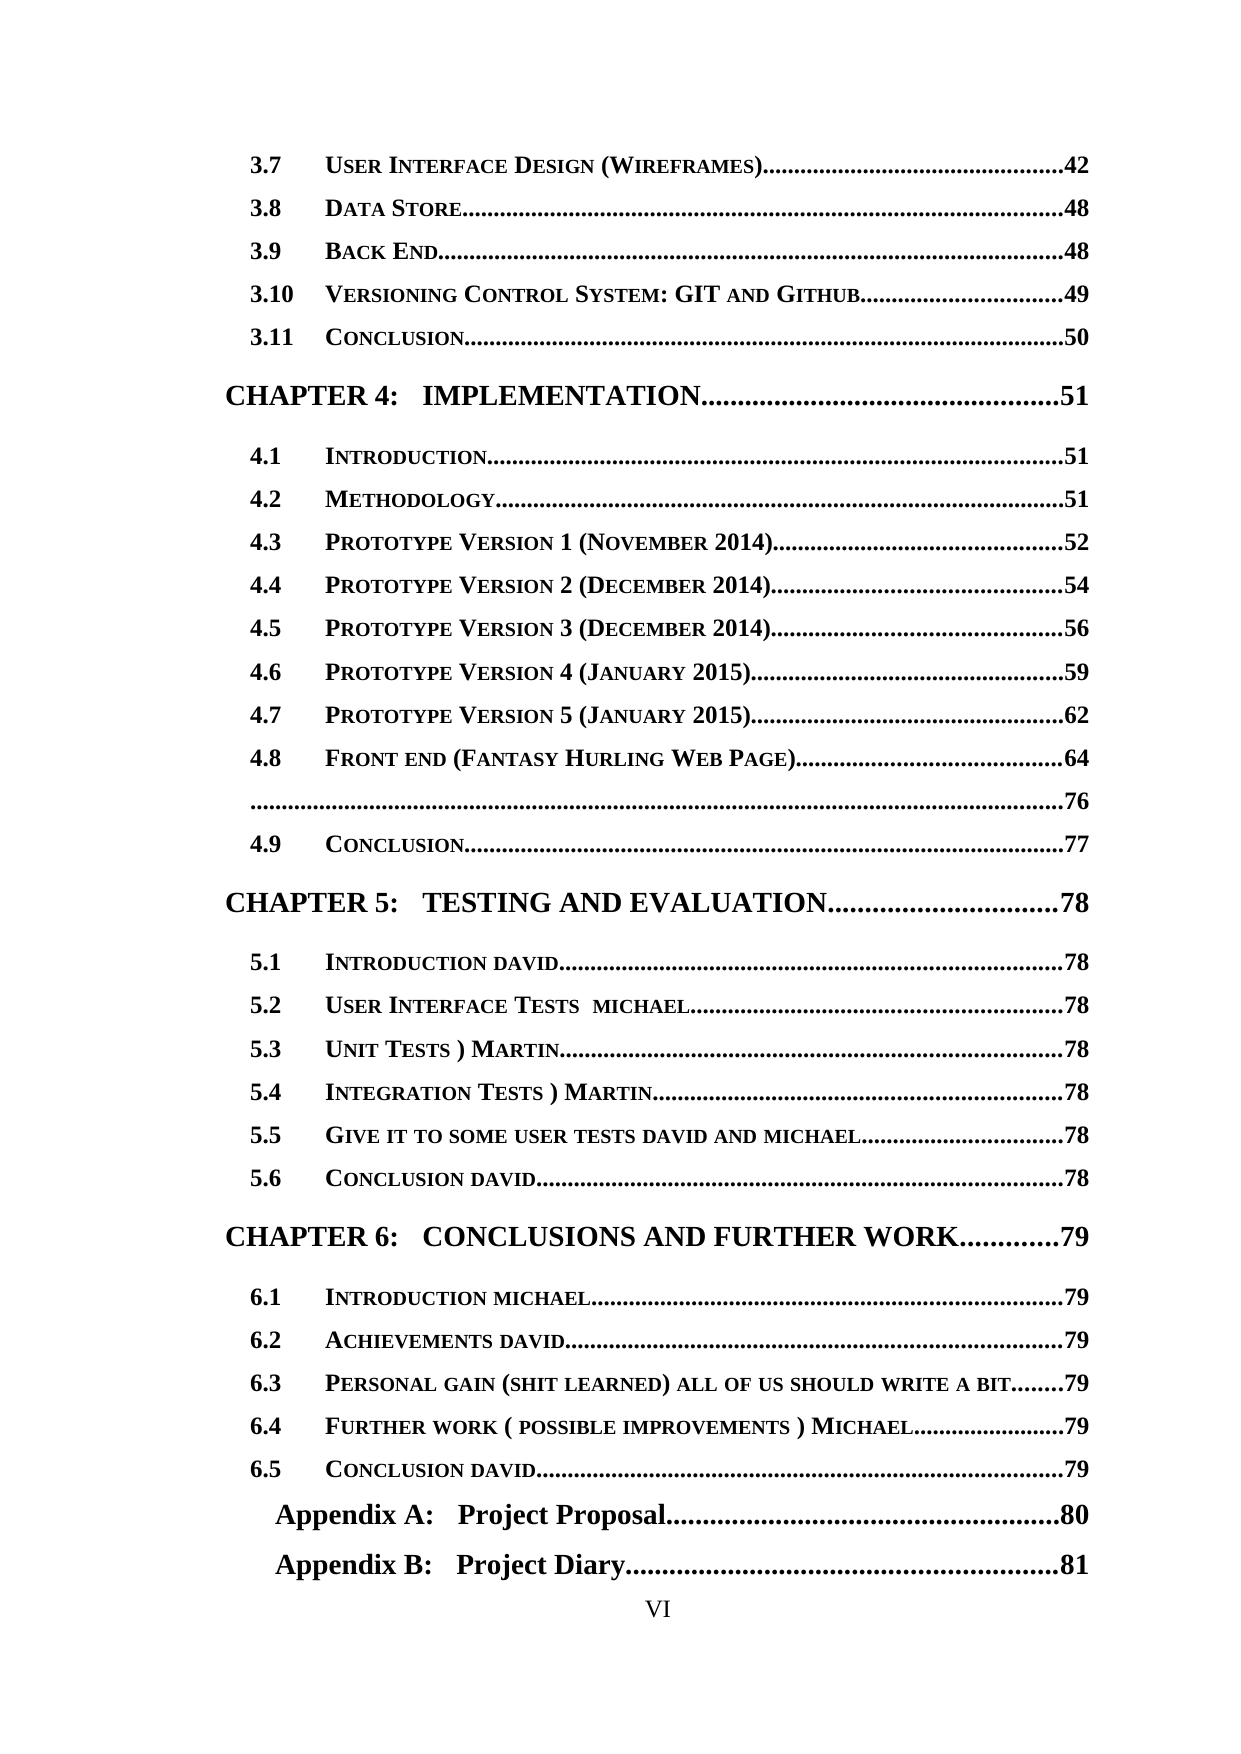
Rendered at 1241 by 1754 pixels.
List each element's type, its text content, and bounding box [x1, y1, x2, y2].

text 6.1 Introduction michael 79 [175, 1282, 1090, 1310]
text 3.7 User Interface Design (Wireframes) 42 [175, 150, 1090, 179]
text 5.3 Unit Tests ) Martin 78 [175, 1034, 1090, 1062]
text Chapter 6: Conclusions and Further Work 79 [150, 1219, 1090, 1252]
text Chapter 5: Testing and Evaluation 78 [150, 885, 1090, 918]
text 4.9 Conclusion 77 [175, 829, 1090, 858]
text 5.1 Introduction david 78 [175, 947, 1090, 976]
text 6.4 Further work ( possible improvements ) Michael 79 [175, 1411, 1090, 1440]
text Appendix A: Project Proposal 80 [200, 1497, 1090, 1531]
text 4.2 Methodology 51 [175, 484, 1090, 513]
text 3.11 Conclusion 50 [175, 322, 1090, 351]
text 3.10 Versioning Control System: GIT and Github 49 [175, 279, 1090, 308]
text 4.5 Prototype Version 3 (December 2014) 56 [175, 613, 1090, 642]
text 4.6 Prototype Version 4 (January 2015) 59 [175, 657, 1090, 685]
text 4.4 Prototype Version 2 (December 2014) 54 [175, 570, 1090, 599]
text 3.9 Back End 48 [175, 236, 1090, 265]
text 4.8 Front end (Fantasy Hurling Web Page) 64 [175, 743, 1090, 772]
text Appendix B: Project Diary 81 [200, 1547, 1090, 1581]
text 4.3 Prototype Version 1 (November 2014) 52 [175, 527, 1090, 556]
text 6.2 Achievements david 79 [175, 1325, 1090, 1353]
text 5.4 Integration Tests ) Martin 78 [175, 1077, 1090, 1106]
text 6.3 Personal gain (shit learned) all of us should write a bit 79 [175, 1368, 1090, 1397]
text 5.2 User Interface Tests michael 78 [175, 991, 1090, 1019]
text 76 [175, 786, 1090, 815]
text 4.1 Introduction 51 [175, 441, 1090, 470]
text Chapter 4: Implementation 51 [150, 378, 1090, 412]
text 6.5 Conclusion david 79 [175, 1454, 1090, 1483]
text 5.5 Give it to some user tests david and michael 78 [175, 1120, 1090, 1149]
text 3.8 Data Store 48 [175, 193, 1090, 222]
text 4.7 Prototype Version 5 (January 2015) 62 [175, 700, 1090, 728]
text 5.6 Conclusion david 78 [175, 1163, 1090, 1192]
